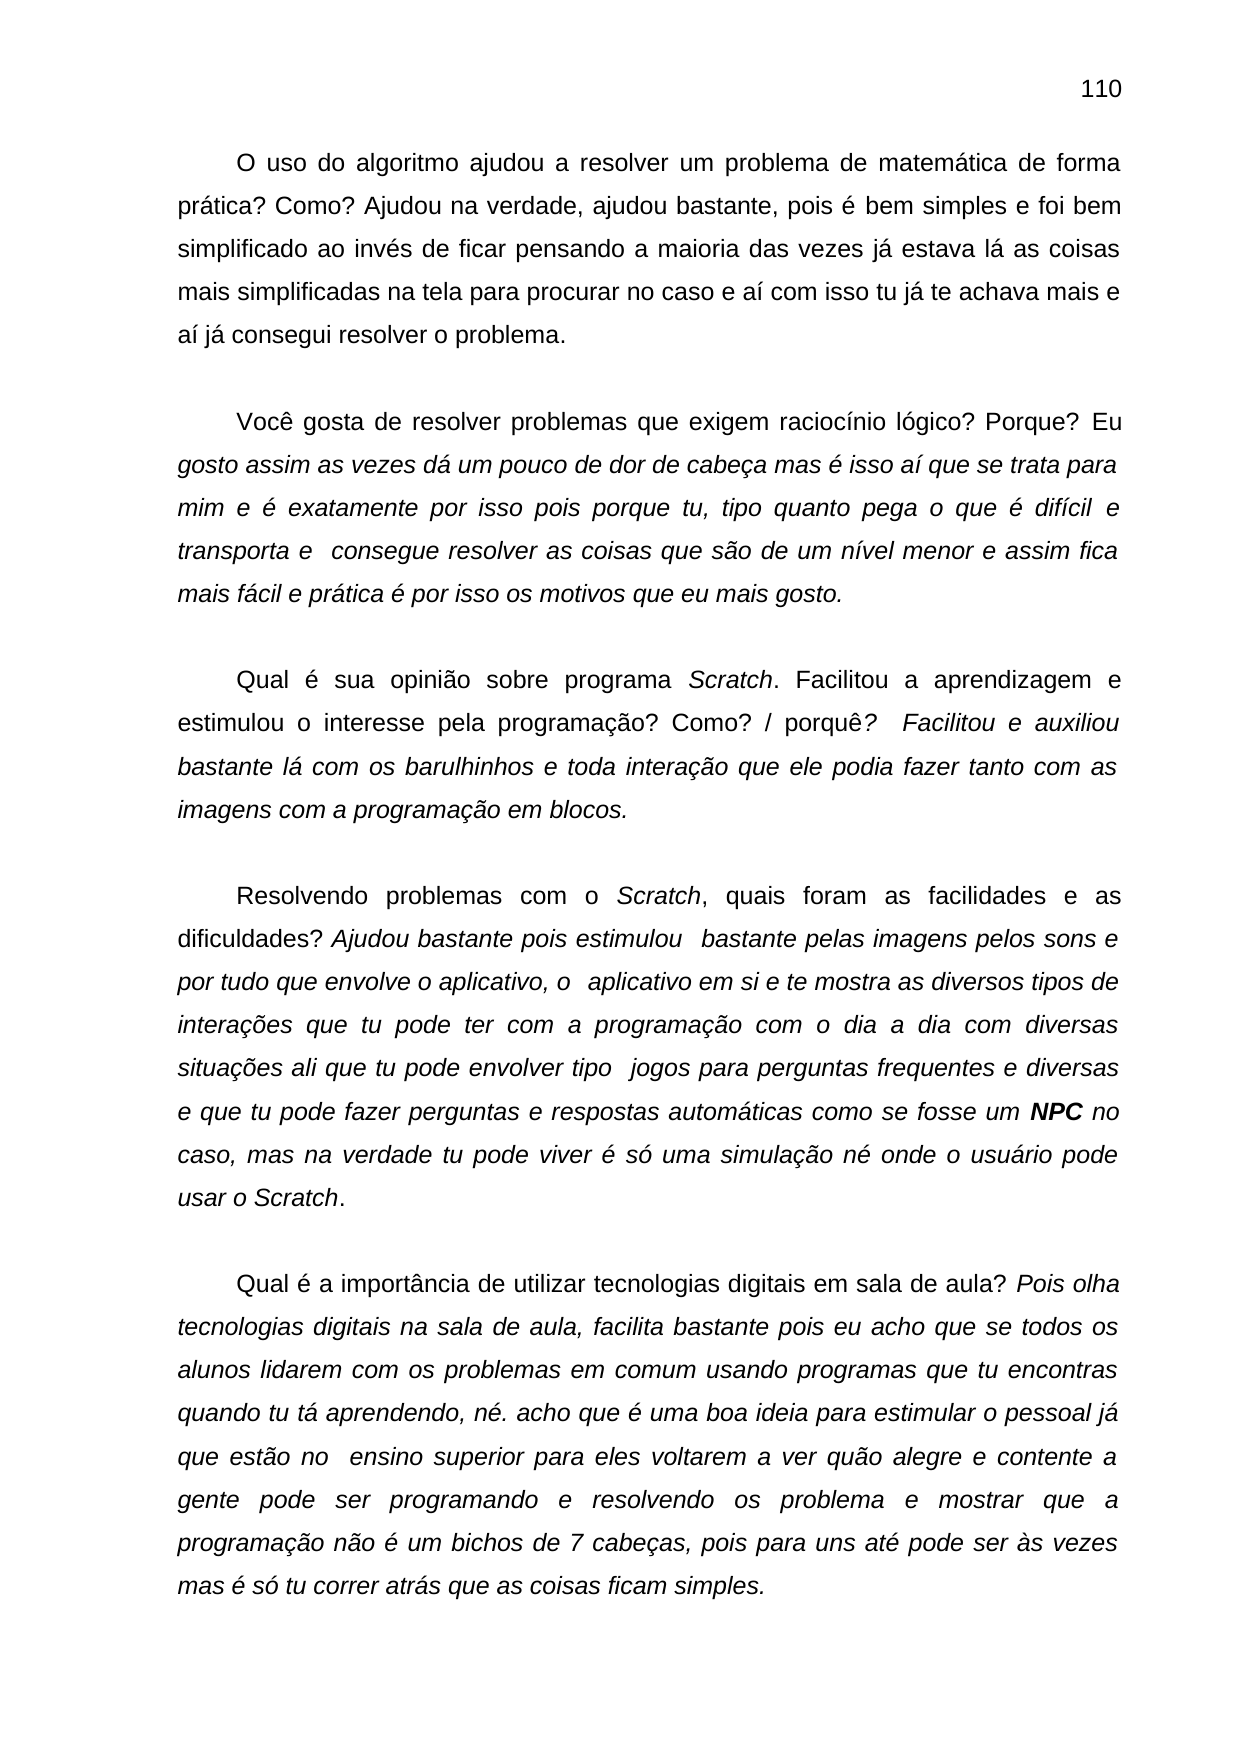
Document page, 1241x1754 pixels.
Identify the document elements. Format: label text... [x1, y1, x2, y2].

text Você gosta de resolver problemas que exigem raciocínio lógico? Porque? Eu gosto assim as vezes dá um pouco de dor de cabeça mas é isso aí que se trata para mim e é exatamente por isso pois porque tu, tipo quanto pega o que é difícil e transporta e consegue resolver as coisas que são de um nível menor e assim fica mais fácil e prática é por isso os motivos que eu mais gosto. [177, 406, 1122, 608]
text O uso do algoritmo ajudou a resolver um problema de matemática de forma prática? Como? Ajudou na verdade, ajudou bastante, pois é bem simples e foi bem simplificado ao invés de ficar pensando a maioria das vezes já estava lá as coisas mais simplificadas na tela para procurar no caso e aí com isso tu já te achava mais e aí já consegui resolver o problema. [177, 148, 1122, 349]
text Qual é sua opinião sobre programa Scratch. Facilitou a aprendizagem e estimulou o interesse pela programação? Como? / porquê? Facilitou e auxiliou bastante lá com os barulhinhos e toda interação que ele podia fazer tanto com as imagens com a programação em blocos. [177, 665, 1122, 823]
text Resolvendo problemas com o Scratch, quais foram as facilidades e as dificuldades? Ajudou bastante pois estimulou bastante pelas imagens pelos sons e por tudo que envolve o aplicativo, o aplicativo em si e te mostra as diversos tipos de interações que tu pode ter com a programação com o dia a dia com diversas situações ali que tu pode envolver tipo jogos para perguntas frequentes e diversas e que tu pode fazer perguntas e respostas automáticas como se fosse um NPC no caso, mas na verdade tu pode viver é só uma simulação né onde o usuário pode usar o Scratch. [177, 881, 1122, 1211]
text Qual é a importância de utilizar tecnologias digitais em sala de aula? Pois olha tecnologias digitais na sala de aula, facilita bastante pois eu acho que se todos os alunos lidarem com os problemas em comum usando programas que tu encontras quando tu tá aprendendo, né. acho que é uma boa ideia para estimular o pessoal já que estão no ensino superior para eles voltarem a ver quão alegre e contente a gente pode ser programando e resolvendo os problema e mostrar que a programação não é um bichos de 7 cabeças, pois para uns até pode ser às vezes mas é só tu correr atrás que as coisas ficam simples. [177, 1269, 1122, 1599]
